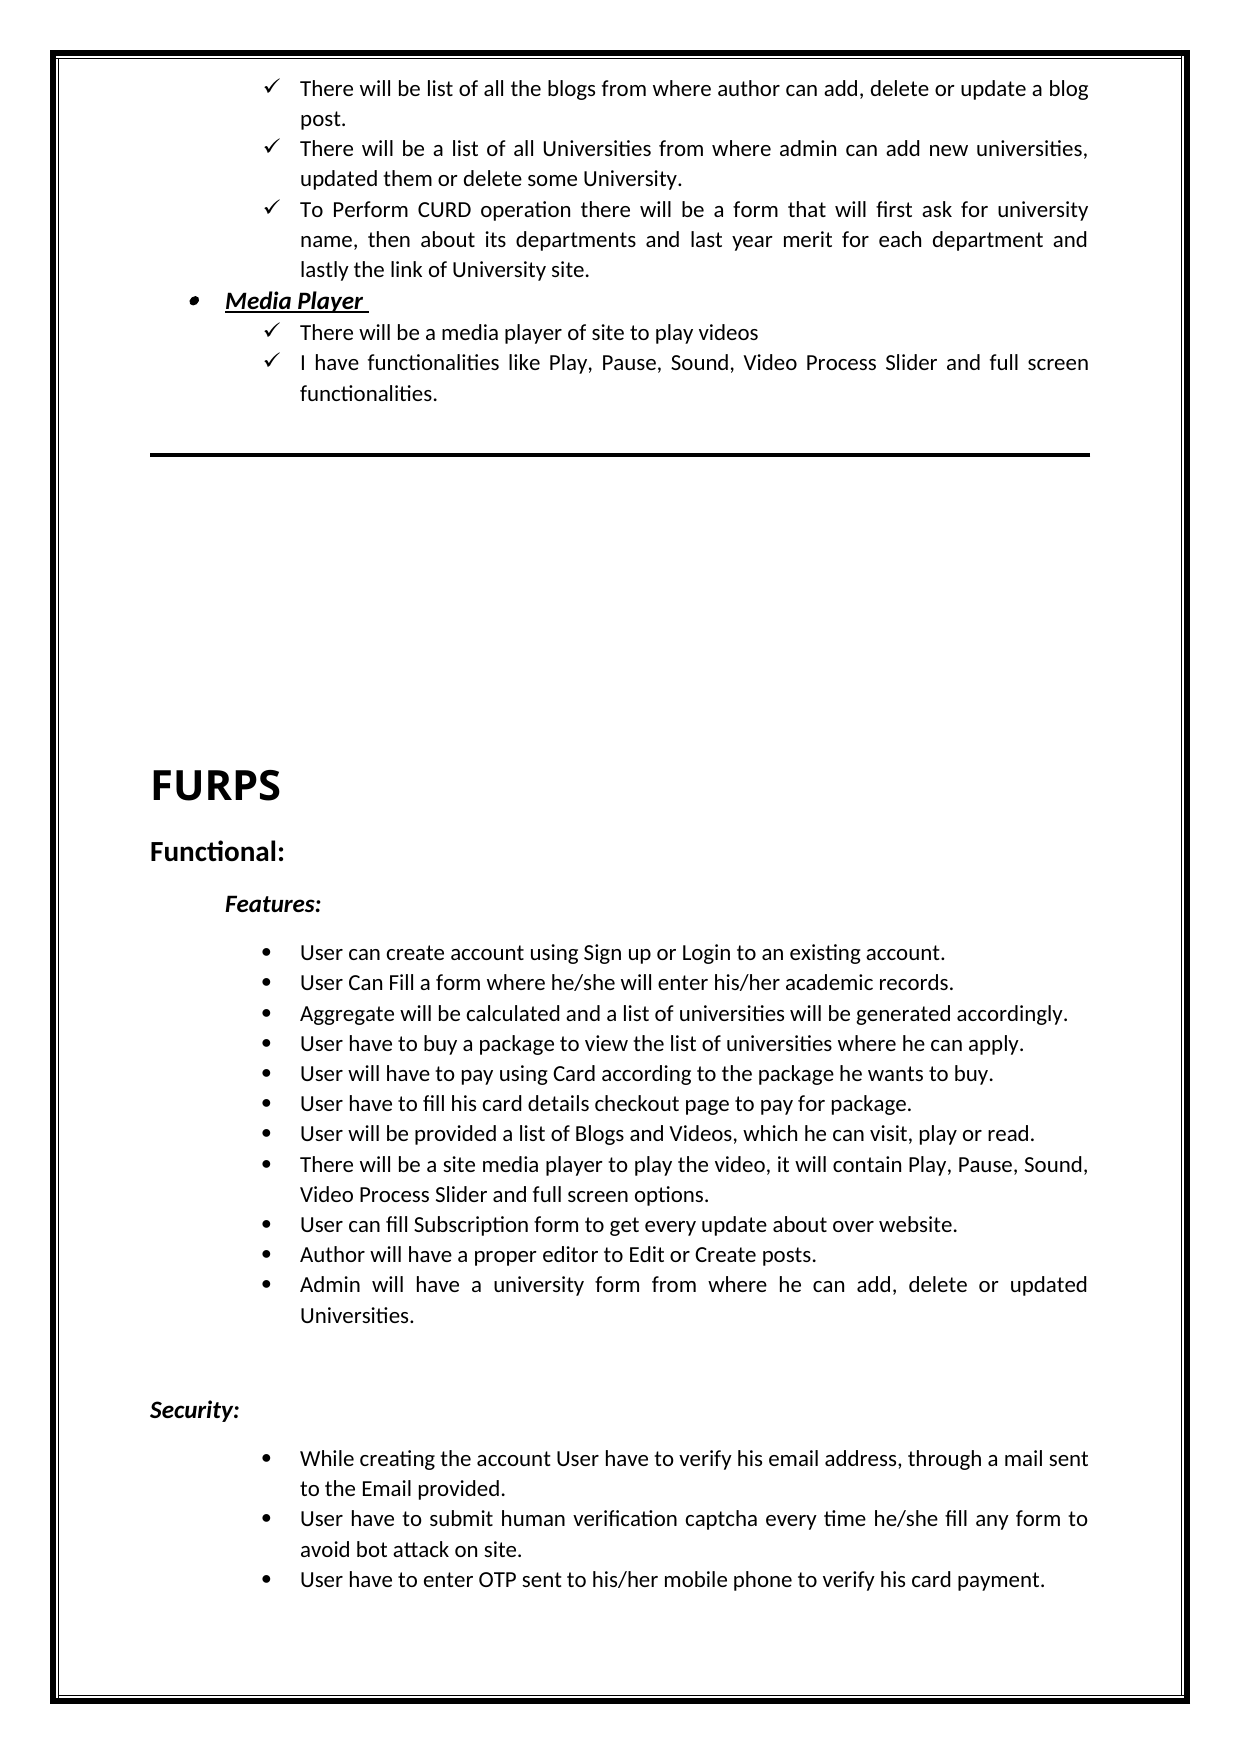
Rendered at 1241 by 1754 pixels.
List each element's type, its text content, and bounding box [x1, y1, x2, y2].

text Functional: [150, 833, 1090, 869]
list There will be a site media player to play the video, it will contain Play, Pause, Sound, Video Process Slider and full screen options. [262, 1150, 1090, 1208]
list There will be a list of all Universities from where admin can add new universities, updated them or delete some University. [262, 134, 1090, 192]
list User will have to pay using Card according to the package he wants to buy. [262, 1059, 1090, 1087]
text Security: [150, 1394, 1090, 1425]
list User have to fill his card details checkout page to pay for package. [262, 1089, 1090, 1117]
list Author will have a proper editor to Edit or Create posts. [262, 1240, 1090, 1268]
list User will be provided a list of Blogs and Videos, which he can visit, play or read. [262, 1119, 1090, 1147]
list Media Player [187, 285, 1090, 316]
list There will be a media player of site to play videos [262, 318, 1090, 346]
list User Can Fill a form where he/she will enter his/her academic records. [262, 968, 1090, 996]
list User can create account using Sign up or Login to an existing account. [262, 938, 1090, 966]
list There will be list of all the blogs from where author can add, delete or update a blog post. [262, 74, 1090, 132]
list User have to submit human verification captcha every time he/she fill any form to avoid bot attack on site. [262, 1504, 1090, 1563]
list Aggregate will be calculated and a list of universities will be generated accordingly. [262, 999, 1090, 1027]
list Admin will have a university form from where he can add, delete or updated Universities. [262, 1271, 1090, 1329]
list I have functionalities like Play, Pause, Sound, Video Process Slider and full screen functionalities. [262, 348, 1090, 407]
text Features: [150, 889, 1090, 919]
text FURPS [150, 756, 1090, 812]
list User have to enter OTP sent to his/her mobile phone to verify his card payment. [262, 1565, 1090, 1593]
list User can fill Subscription form to get every update about over website. [262, 1210, 1090, 1238]
list While creating the account User have to verify his email address, through a mail sent to the Email provided. [262, 1444, 1090, 1502]
list User have to buy a package to view the list of universities where he can apply. [262, 1029, 1090, 1057]
list To Perform CURD operation there will be a form that will first ask for university name, then about its departments and last year merit for each department and lastly the link of University site. [262, 195, 1090, 283]
